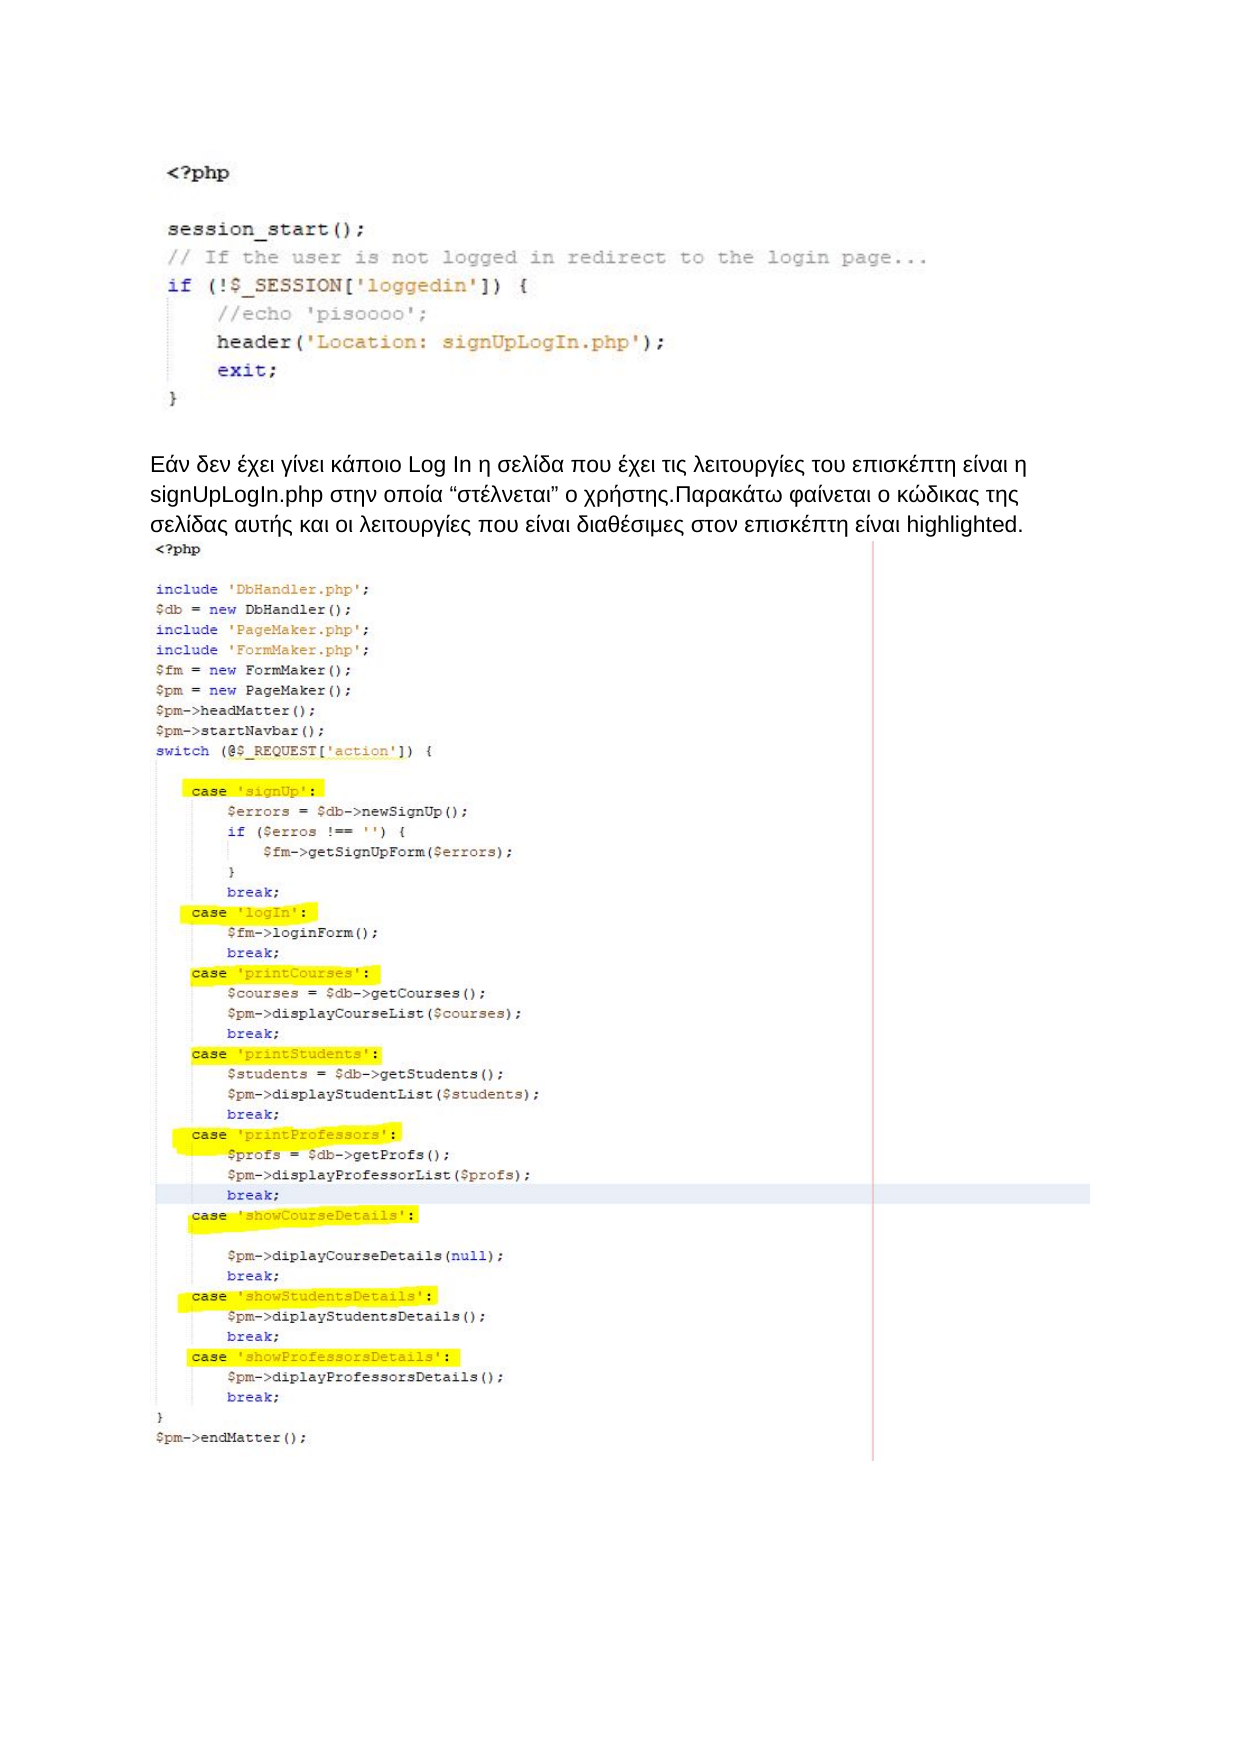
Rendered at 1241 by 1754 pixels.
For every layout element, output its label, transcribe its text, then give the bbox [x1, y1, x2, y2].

text Εάν δεν έχει γίνει κάποιο Log In η σελίδα που έχει τις λειτουργίες του επισκέπτη είναι η signUpLogIn.php στην οποία “στέλνεται” ο χρήστης.Παρακάτω φαίνεται ο κώδικας της σελίδας αυτής και οι λειτουργίες που είναι διαθέσιμες στον επισκέπτη είναι highlighted. [150, 451, 1090, 537]
picture [150, 541, 1091, 1461]
picture [150, 150, 1058, 447]
